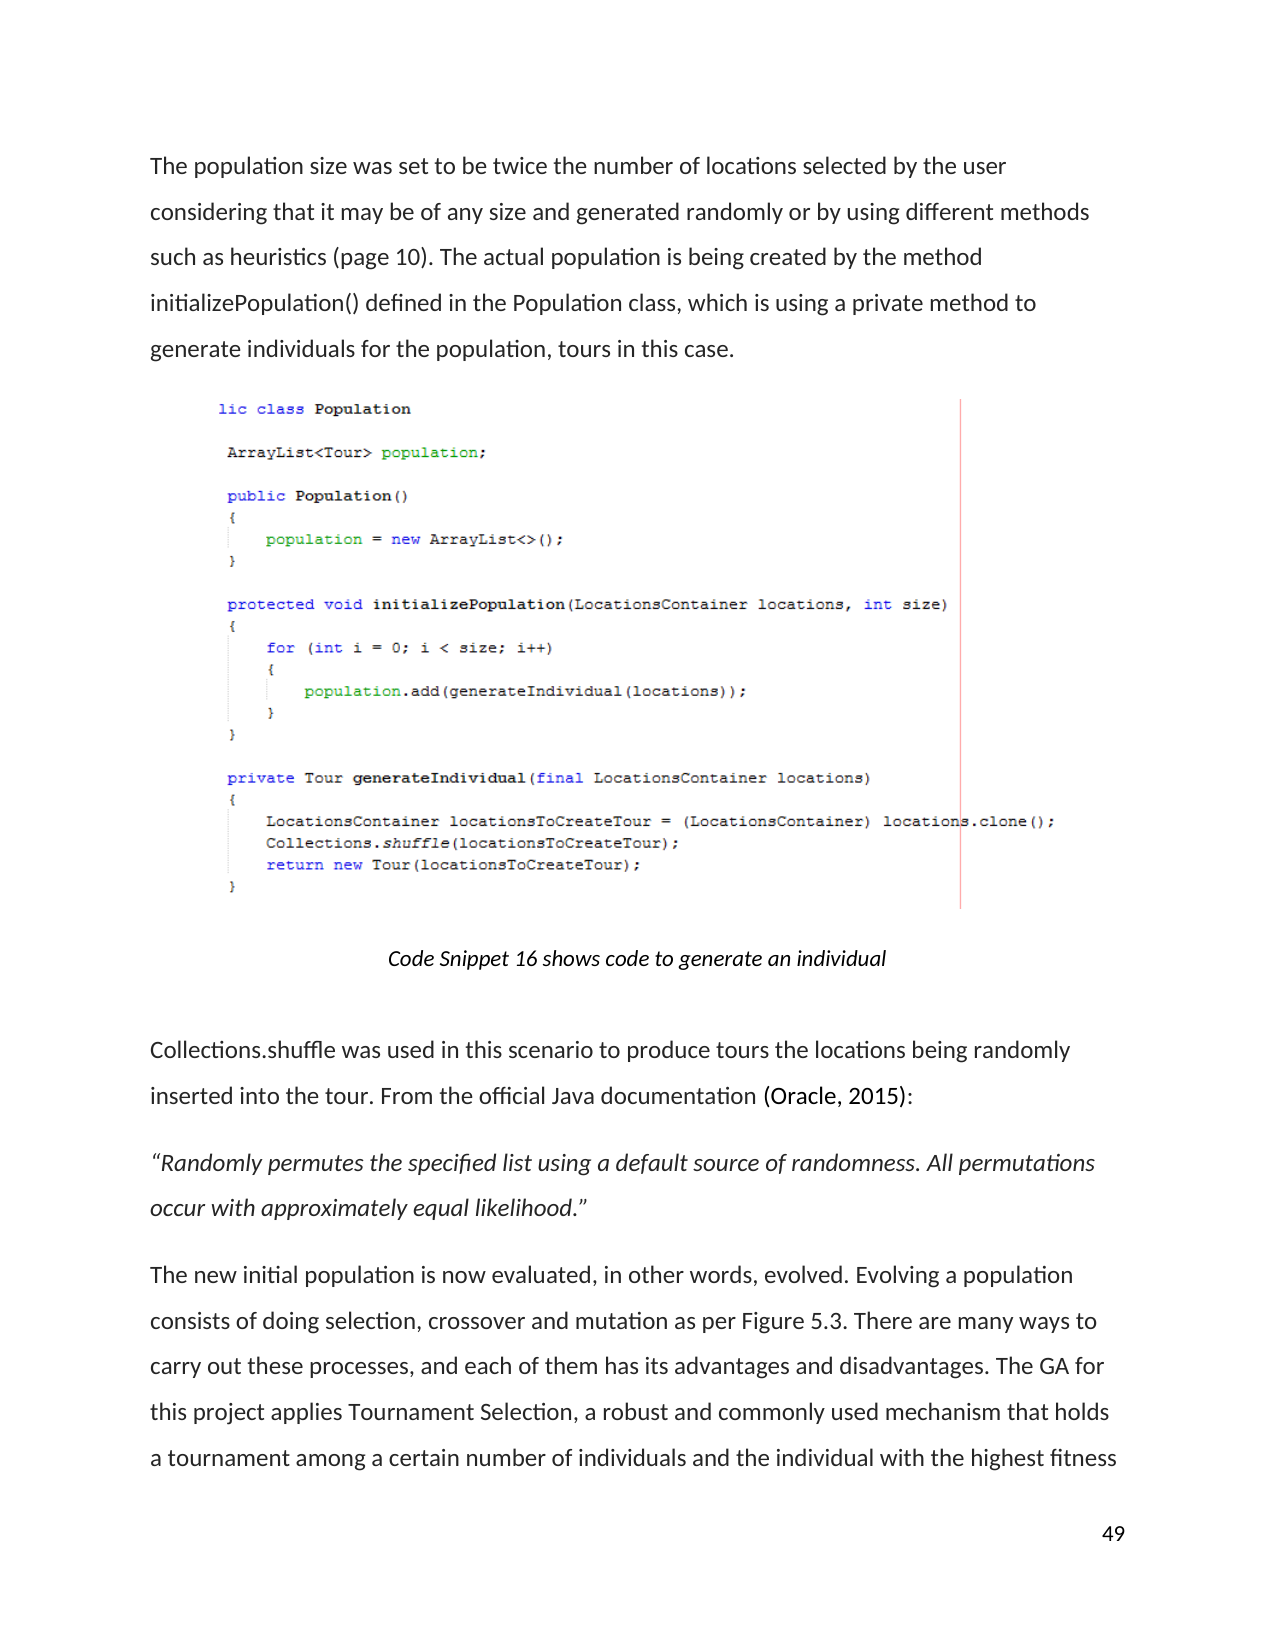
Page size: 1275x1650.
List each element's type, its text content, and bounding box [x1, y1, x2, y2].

text Collections.shuffle was used in this scenario to produce tours the locations being randomly inserted into the tour. From the official Java documentation : [150, 1034, 1125, 1111]
text Code Snippet 16 shows code to generate an individual [150, 944, 1125, 972]
picture [219, 399, 1056, 909]
text “Randomly permutes the specified list using a default source of randomness. All permutations occur with approximately equal likelihood.” [150, 1147, 1125, 1223]
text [150, 1259, 1125, 1472]
text The population size was set to be twice the number of locations selected by the user considering that it may be of any size and generated randomly or by using different methods such as heuristics (page 10). The actual population is being created by the method initializePopulation() defined in the Population class, which is using a private method to generate individuals for the population, tours in this case. [150, 150, 1125, 363]
